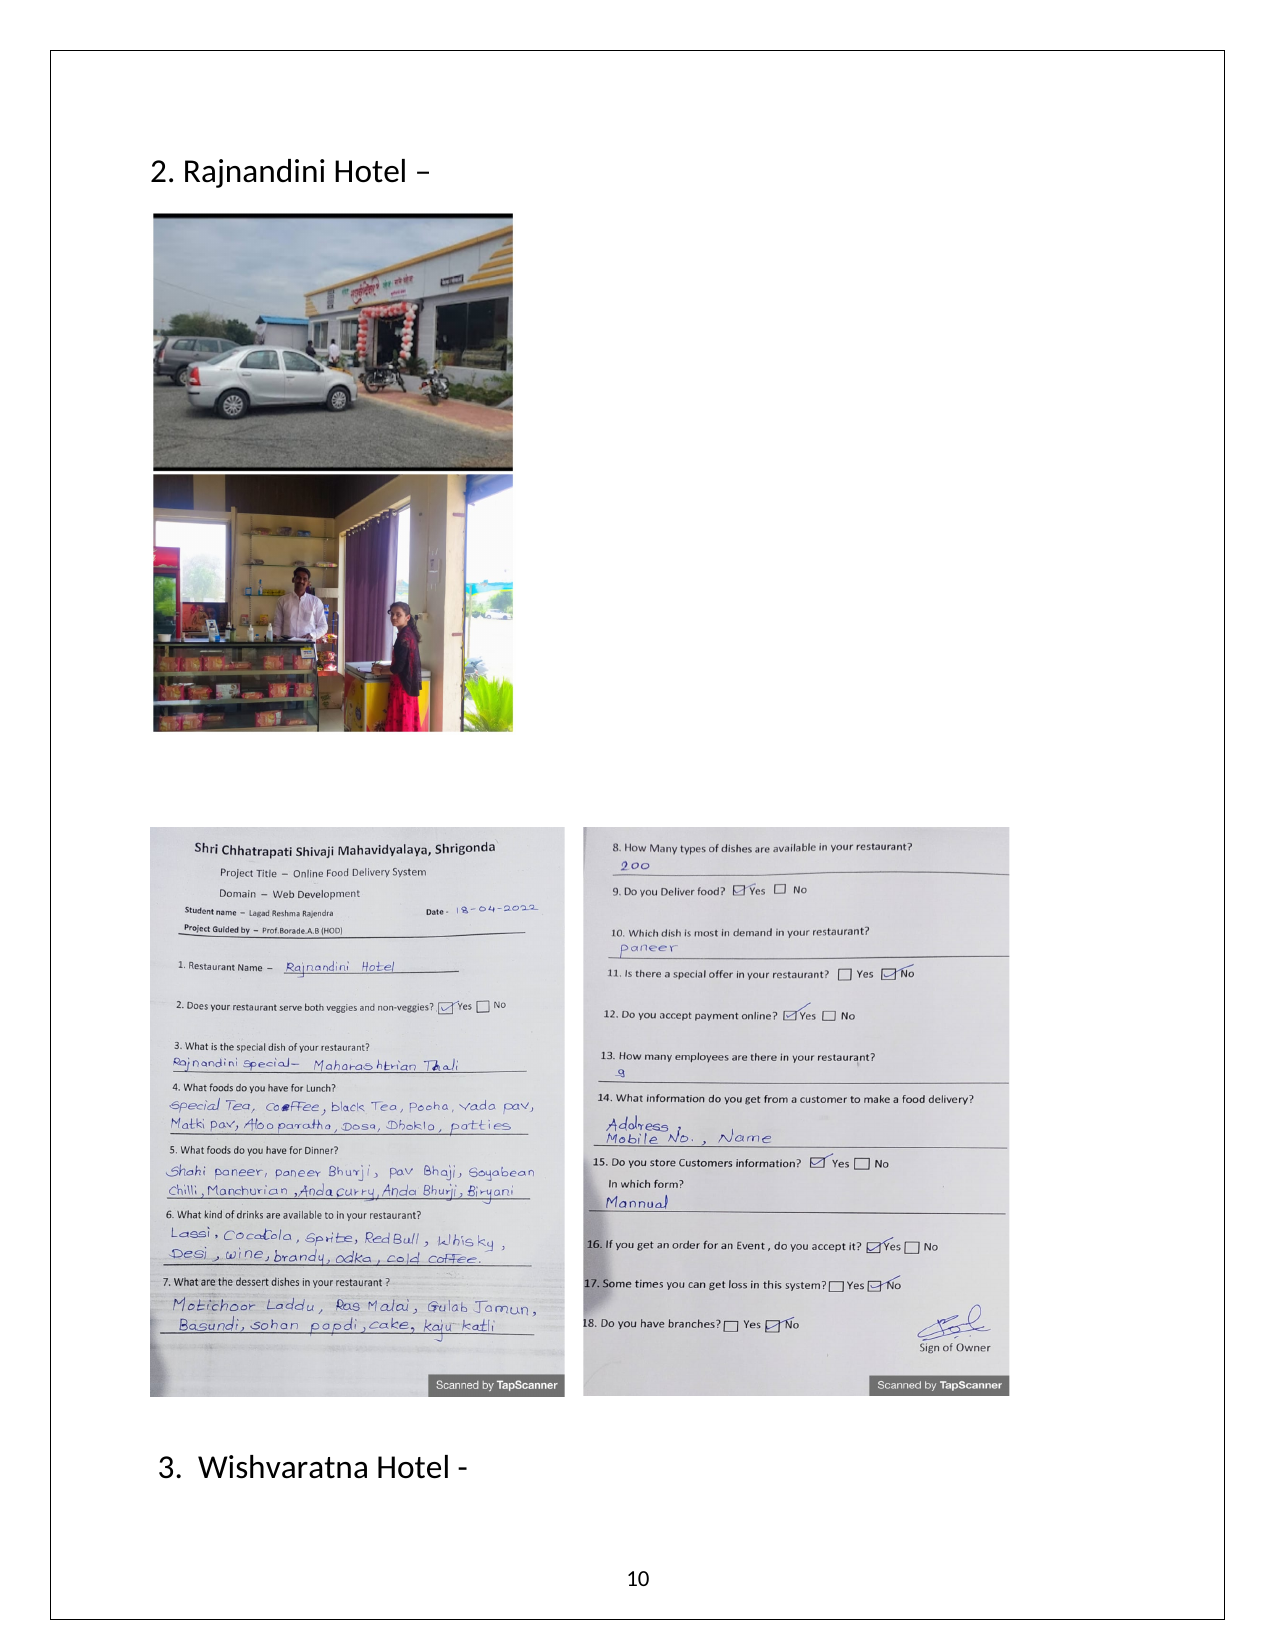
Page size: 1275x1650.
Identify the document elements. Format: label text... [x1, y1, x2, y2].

picture [150, 210, 516, 735]
text 2. Rajnandini Hotel – [150, 150, 1125, 191]
picture [583, 827, 1010, 1396]
picture [150, 827, 565, 1397]
text 3. Wishvaratna Hotel - [150, 1446, 1125, 1487]
